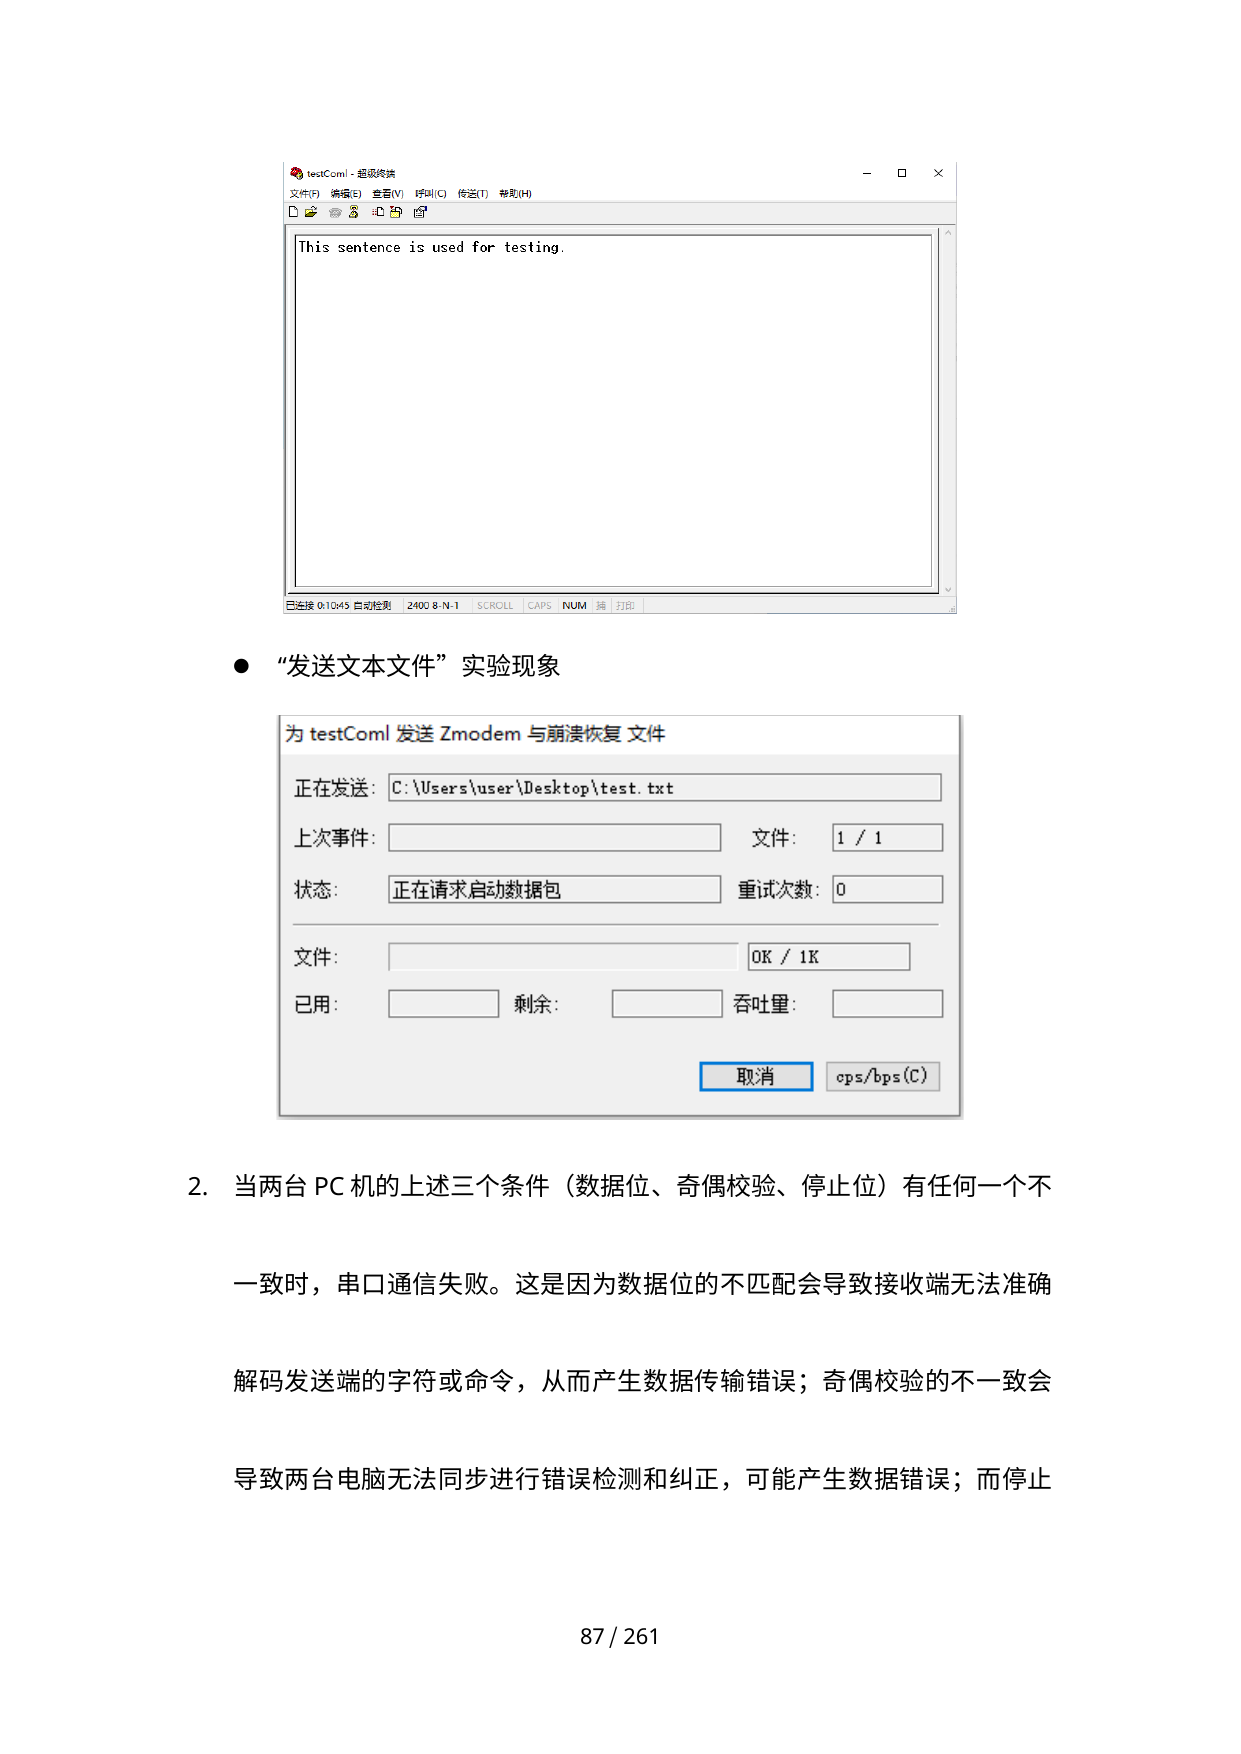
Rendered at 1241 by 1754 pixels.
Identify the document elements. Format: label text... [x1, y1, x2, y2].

picture [276, 715, 964, 1120]
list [187, 1152, 1053, 1510]
list “发送文本文件”实验现象 [232, 632, 1053, 697]
picture [283, 162, 957, 614]
